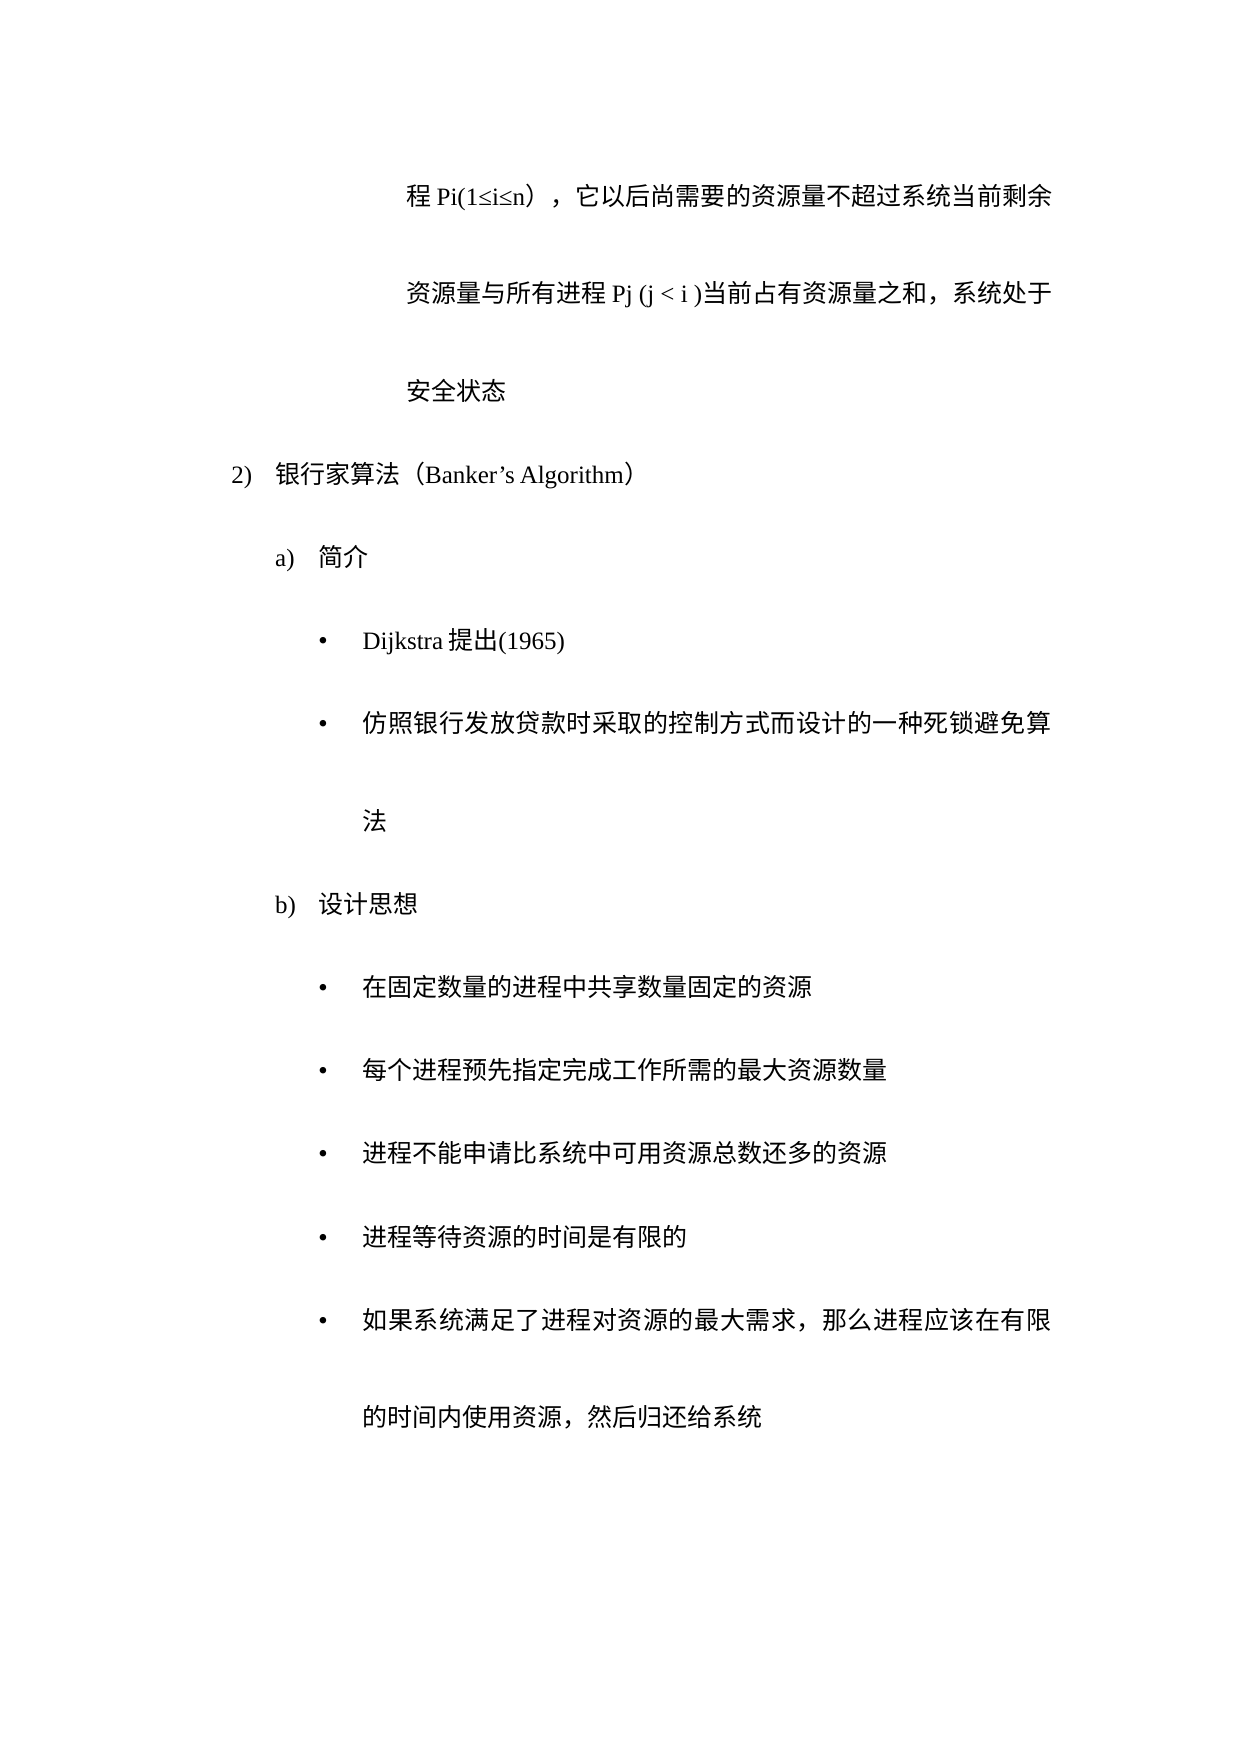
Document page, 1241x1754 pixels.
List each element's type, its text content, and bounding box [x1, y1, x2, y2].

list 进程等待资源的时间是有限的 [319, 1203, 1053, 1268]
list 简介 [275, 523, 1053, 588]
list 银行家算法（Banker’s Algorithm） [231, 440, 1053, 505]
list 在固定数量的进程中共享数量固定的资源 [319, 953, 1053, 1018]
list 如果系统满足了进程对资源的最大需求，那么进程应该在有限的时间内使用资源，然后归还给系统 [319, 1286, 1053, 1448]
list 仿照银行发放贷款时采取的控制方式而设计的一种死锁避免算法 [319, 689, 1053, 852]
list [362, 162, 1053, 422]
list 进程不能申请比系统中可用资源总数还多的资源 [319, 1119, 1053, 1184]
list 设计思想 [275, 870, 1053, 935]
list 每个进程预先指定完成工作所需的最大资源数量 [319, 1036, 1053, 1101]
list Dijkstra提出(1965) [319, 606, 1053, 671]
